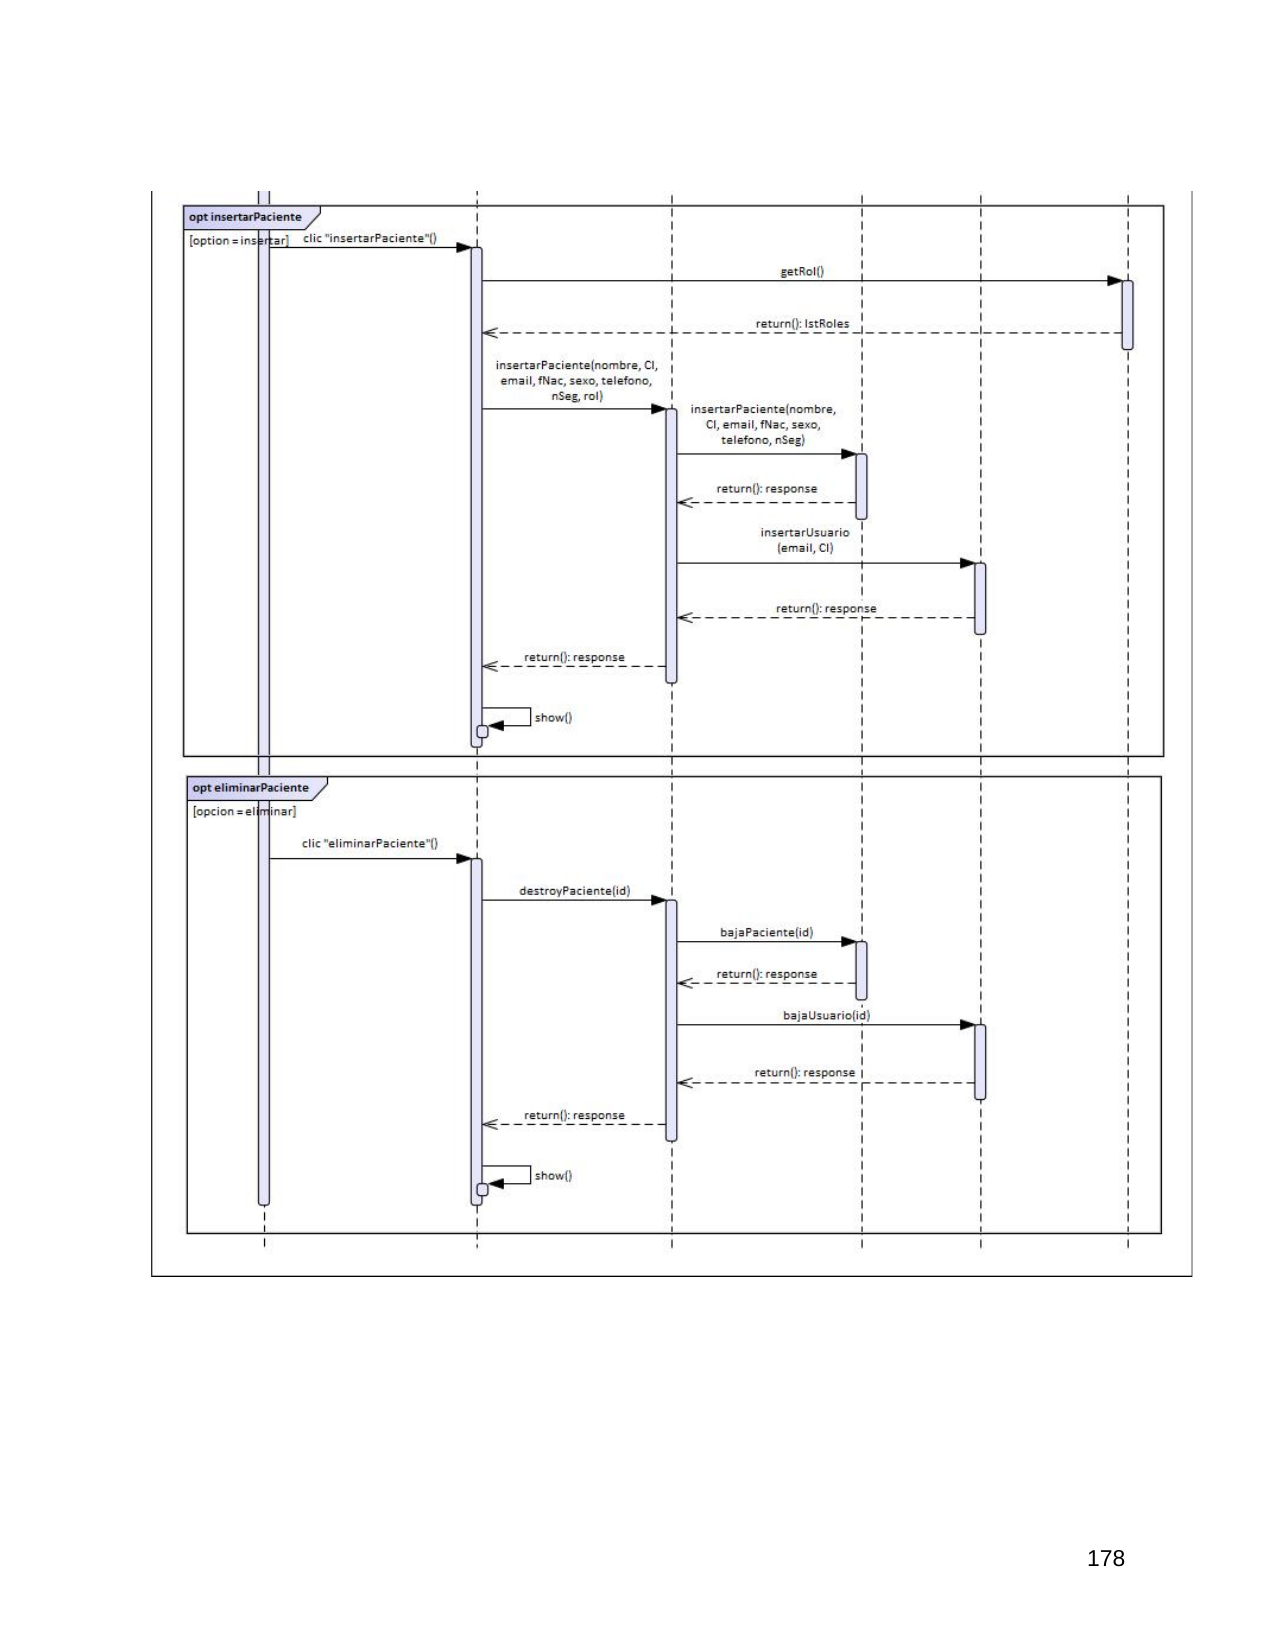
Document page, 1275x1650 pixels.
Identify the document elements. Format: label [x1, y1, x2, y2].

picture [150, 191, 1193, 1277]
